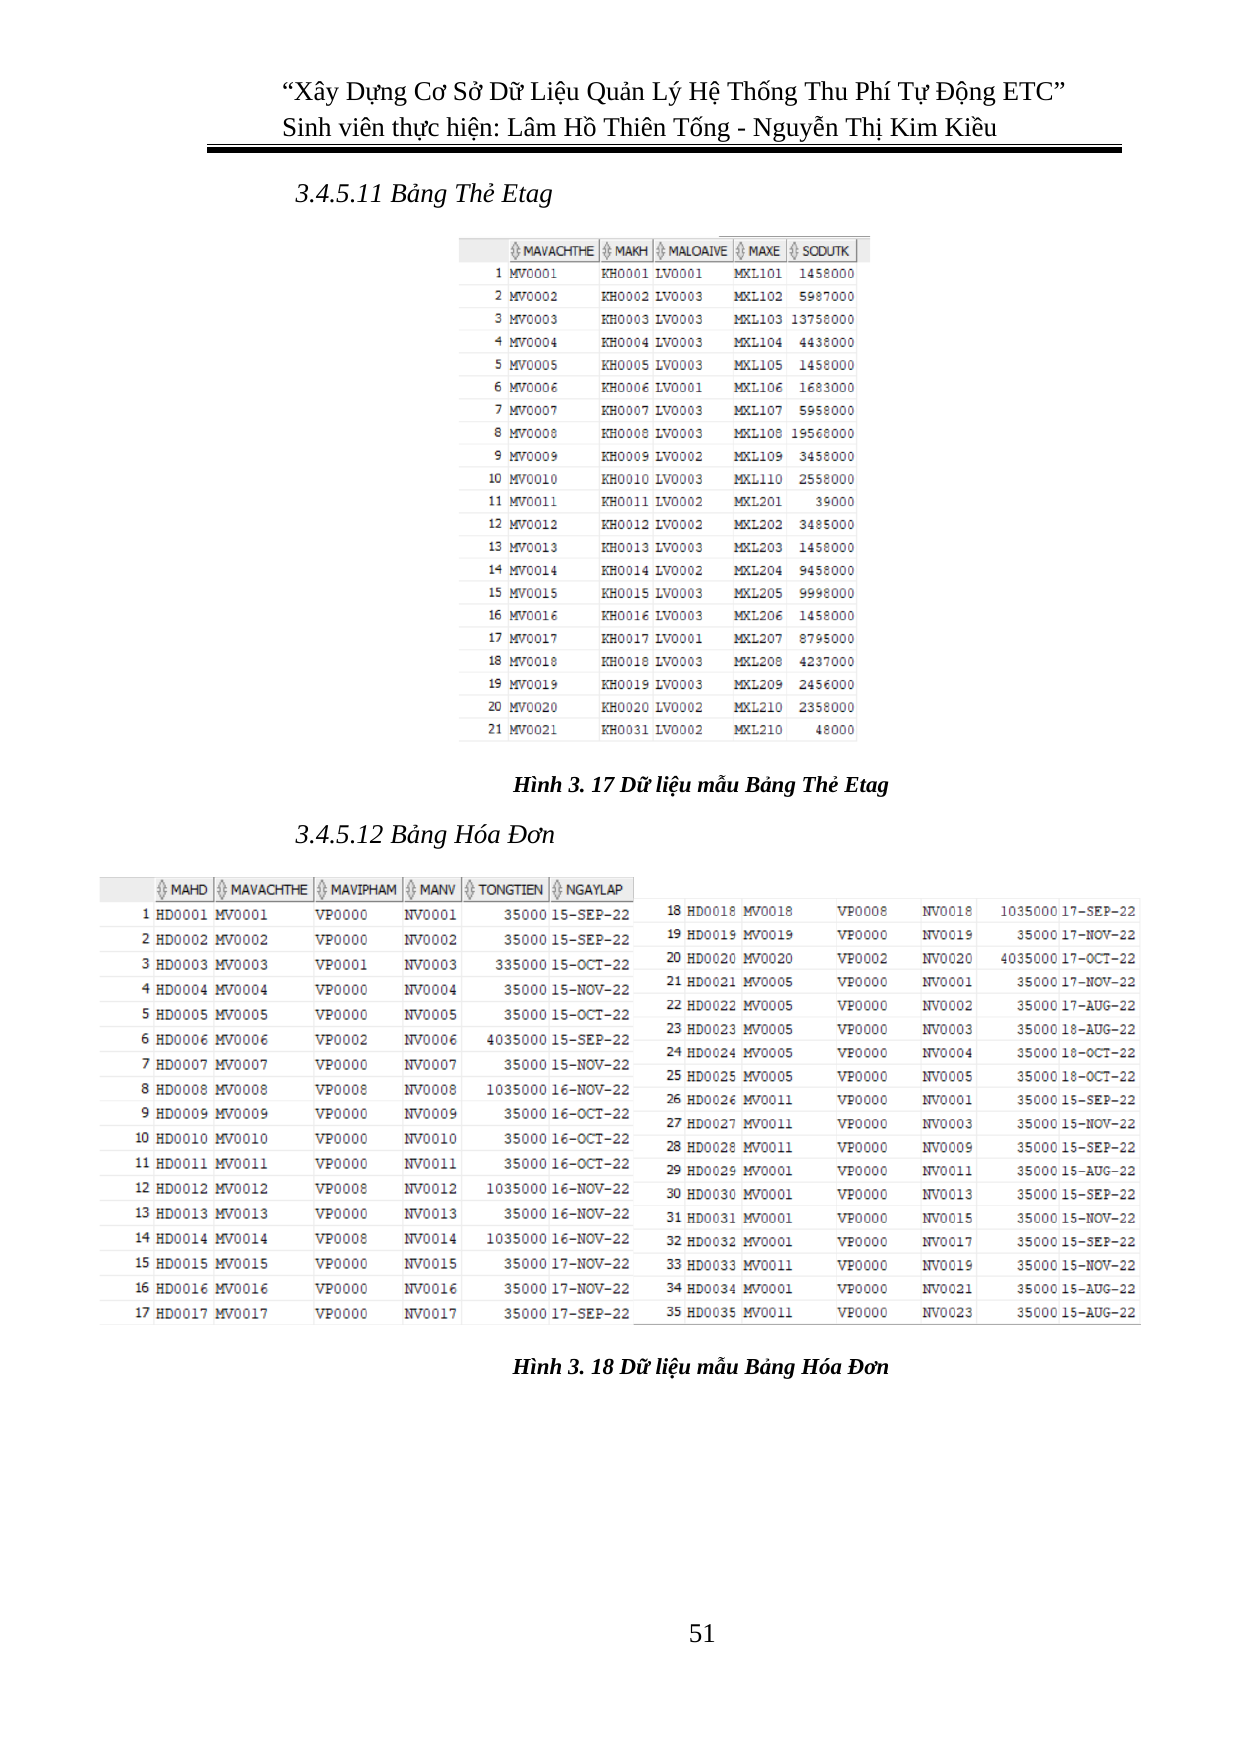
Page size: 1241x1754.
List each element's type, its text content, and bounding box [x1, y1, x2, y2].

picture [99, 877, 1141, 1325]
text Bảng Hóa Đơn [295, 818, 1122, 849]
picture [458, 236, 871, 744]
text Bảng Thẻ Etag [295, 177, 1122, 208]
